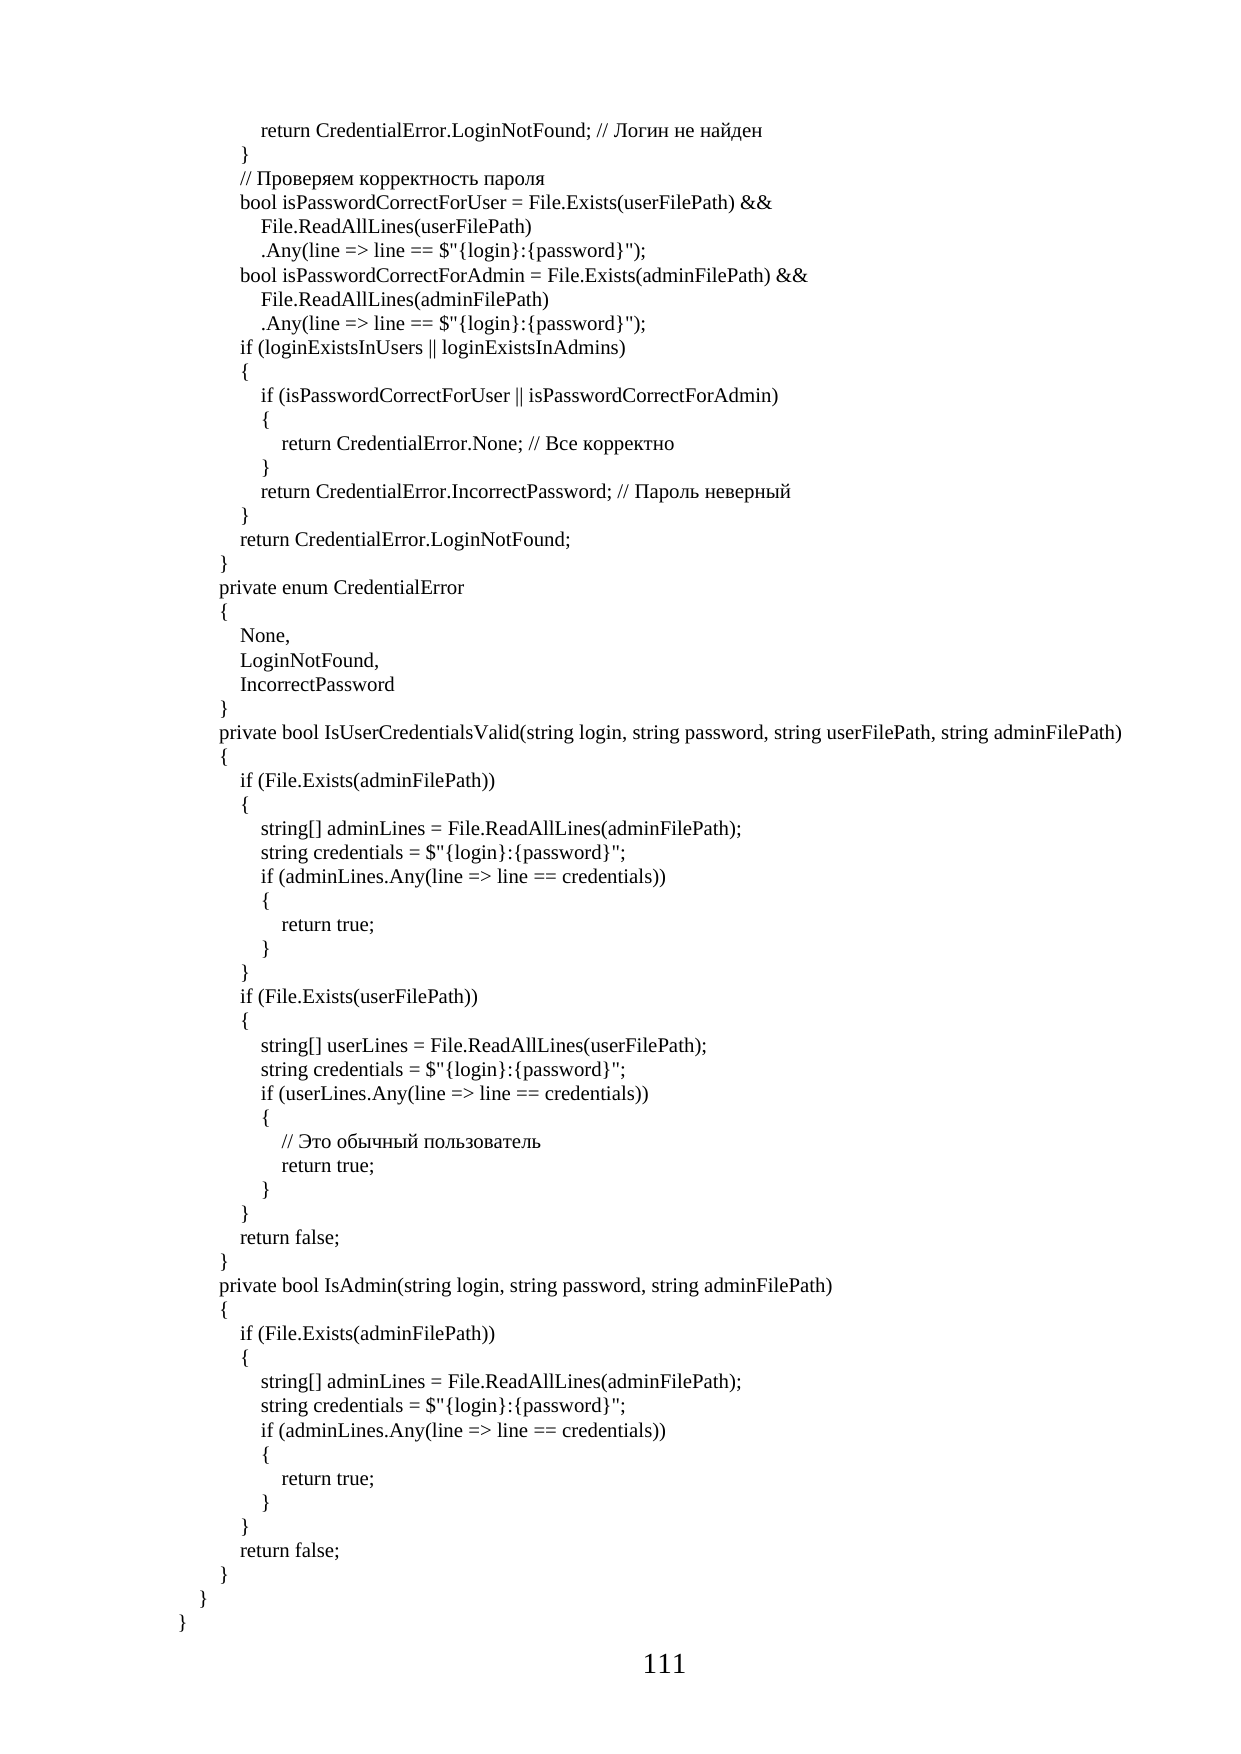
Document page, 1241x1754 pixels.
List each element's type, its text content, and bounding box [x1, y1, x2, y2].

text if (adminLines.Any(line => line == credentials)) [177, 864, 1152, 888]
text } [177, 960, 1152, 984]
text } [177, 1610, 1152, 1634]
text return CredentialError.LoginNotFound; // Логин не найден [177, 118, 1152, 142]
text return true; [177, 912, 1152, 936]
text if (File.Exists(userFilePath)) [177, 984, 1152, 1008]
text } [177, 1177, 1152, 1201]
text LoginNotFound, [177, 647, 1152, 672]
text } [177, 1249, 1152, 1273]
text return CredentialError.LoginNotFound; [177, 527, 1152, 551]
text { [177, 1297, 1152, 1321]
text return true; [177, 1466, 1152, 1490]
text return true; [177, 1153, 1152, 1177]
text { [177, 599, 1152, 623]
text private bool IsUserCredentialsValid(string login, string password, string userFilePath, string adminFilePath) [177, 720, 1152, 744]
text return CredentialError.None; // Все корректно [177, 431, 1152, 455]
text return CredentialError.IncorrectPassword; // Пароль неверный [177, 479, 1152, 503]
text private bool IsAdmin(string login, string password, string adminFilePath) [177, 1273, 1152, 1297]
text } [177, 1562, 1152, 1586]
text if (userLines.Any(line => line == credentials)) [177, 1081, 1152, 1105]
text } [177, 1514, 1152, 1538]
text if (File.Exists(adminFilePath)) [177, 768, 1152, 792]
text private enum CredentialError [177, 575, 1152, 599]
text } [177, 551, 1152, 575]
text File.ReadAllLines(adminFilePath) [177, 287, 1152, 311]
text return false; [177, 1538, 1152, 1562]
text } [177, 1201, 1152, 1225]
text return false; [177, 1225, 1152, 1249]
text } [177, 1490, 1152, 1514]
text } [177, 142, 1152, 166]
text { [177, 1442, 1152, 1466]
text } [177, 1586, 1152, 1610]
text IncorrectPassword [177, 672, 1152, 696]
text if (loginExistsInUsers || loginExistsInAdmins) [177, 335, 1152, 359]
text None, [177, 623, 1152, 647]
text string[] adminLines = File.ReadAllLines(adminFilePath); [177, 816, 1152, 840]
text } [177, 455, 1152, 479]
text } [177, 503, 1152, 527]
text } [177, 696, 1152, 720]
text { [177, 1345, 1152, 1369]
text bool isPasswordCorrectForUser = File.Exists(userFilePath) && [177, 190, 1152, 214]
text if (isPasswordCorrectForUser || isPasswordCorrectForAdmin) [177, 383, 1152, 407]
text if (adminLines.Any(line => line == credentials)) [177, 1417, 1152, 1442]
text // Проверяем корректность пароля [177, 166, 1152, 190]
text string[] adminLines = File.ReadAllLines(adminFilePath); [177, 1369, 1152, 1393]
text { [177, 407, 1152, 431]
text .Any(line => line == $"{login}:{password}"); [177, 311, 1152, 335]
text { [177, 888, 1152, 912]
text { [177, 1008, 1152, 1032]
text // Это обычный пользователь [177, 1129, 1152, 1153]
text { [177, 744, 1152, 768]
text .Any(line => line == $"{login}:{password}"); [177, 238, 1152, 262]
text string credentials = $"{login}:{password}"; [177, 1393, 1152, 1417]
text if (File.Exists(adminFilePath)) [177, 1321, 1152, 1345]
text File.ReadAllLines(userFilePath) [177, 214, 1152, 238]
text { [177, 359, 1152, 383]
text bool isPasswordCorrectForAdmin = File.Exists(adminFilePath) && [177, 262, 1152, 287]
text { [177, 1105, 1152, 1129]
text string[] userLines = File.ReadAllLines(userFilePath); [177, 1032, 1152, 1057]
text string credentials = $"{login}:{password}"; [177, 840, 1152, 864]
text } [177, 936, 1152, 960]
text { [177, 792, 1152, 816]
text string credentials = $"{login}:{password}"; [177, 1057, 1152, 1081]
